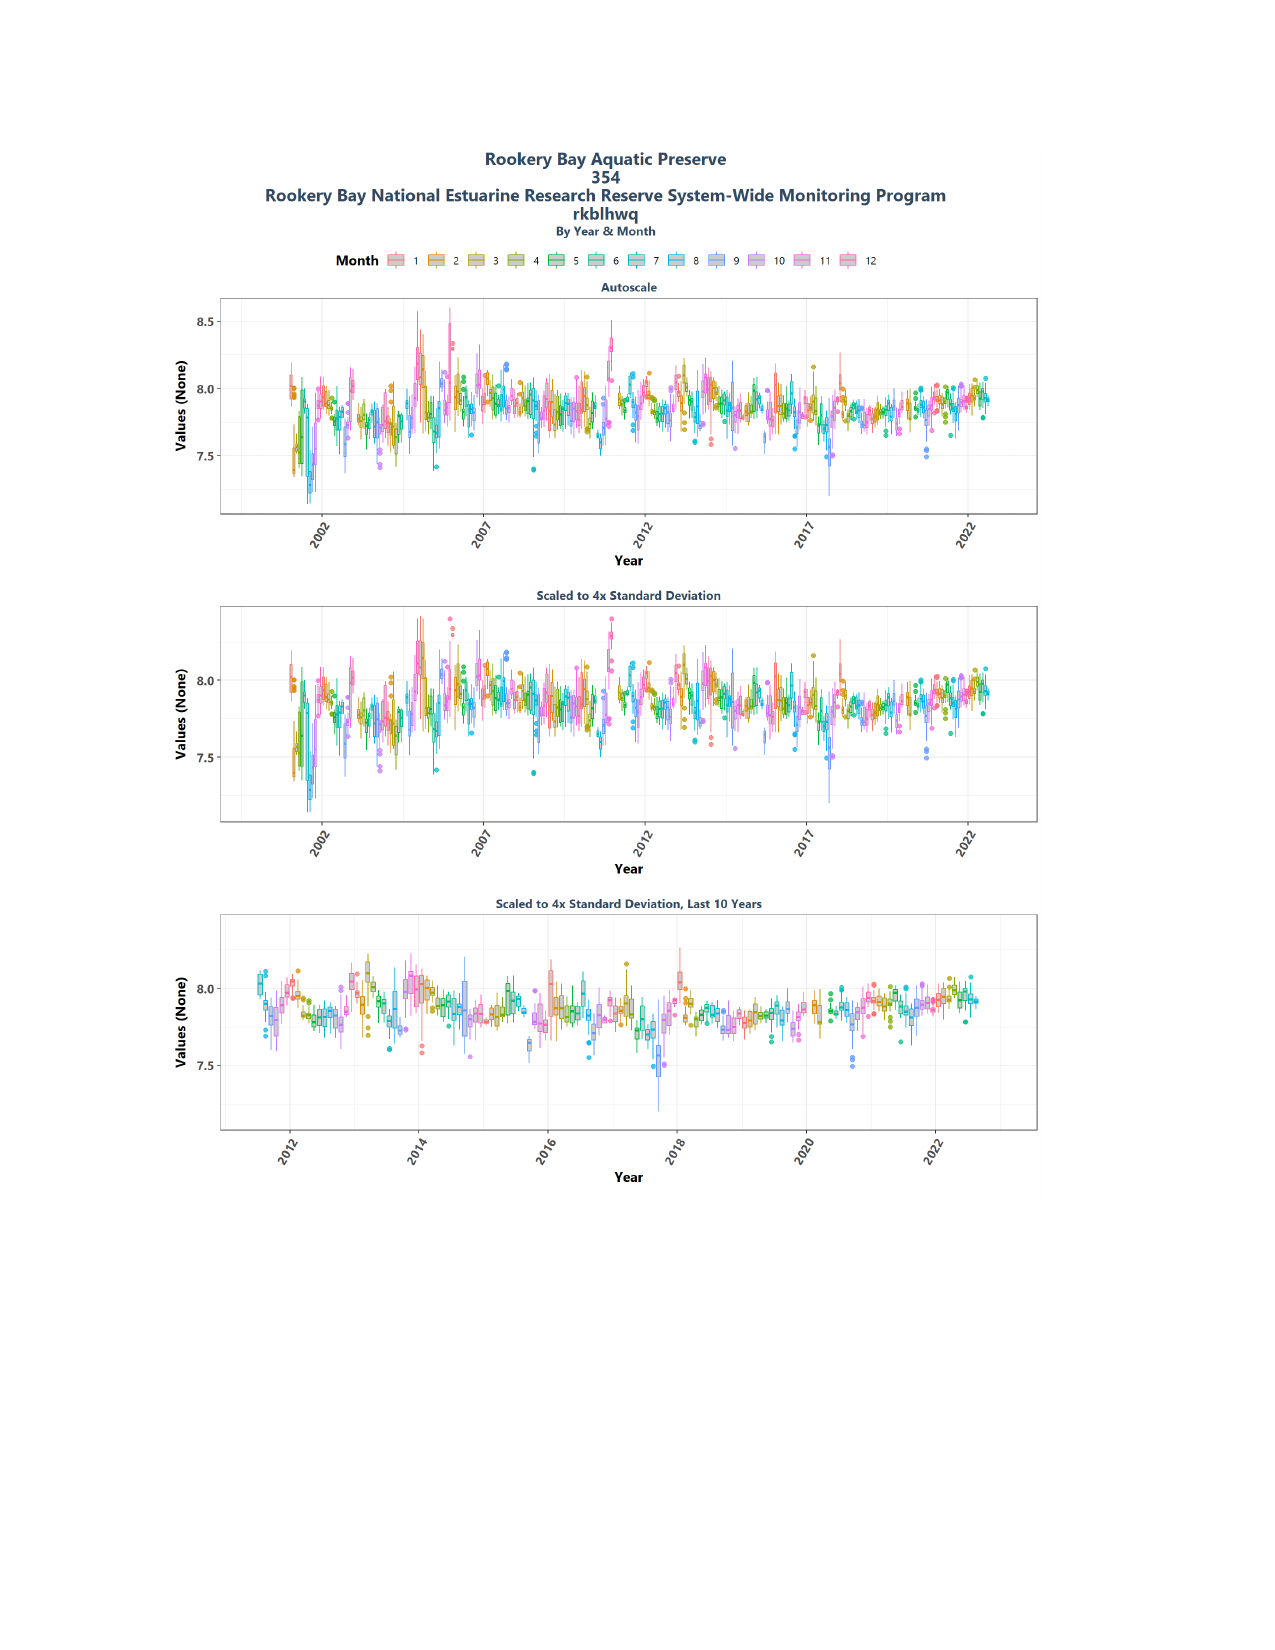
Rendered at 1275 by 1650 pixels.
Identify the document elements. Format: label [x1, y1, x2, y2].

picture [168, 150, 1044, 1200]
